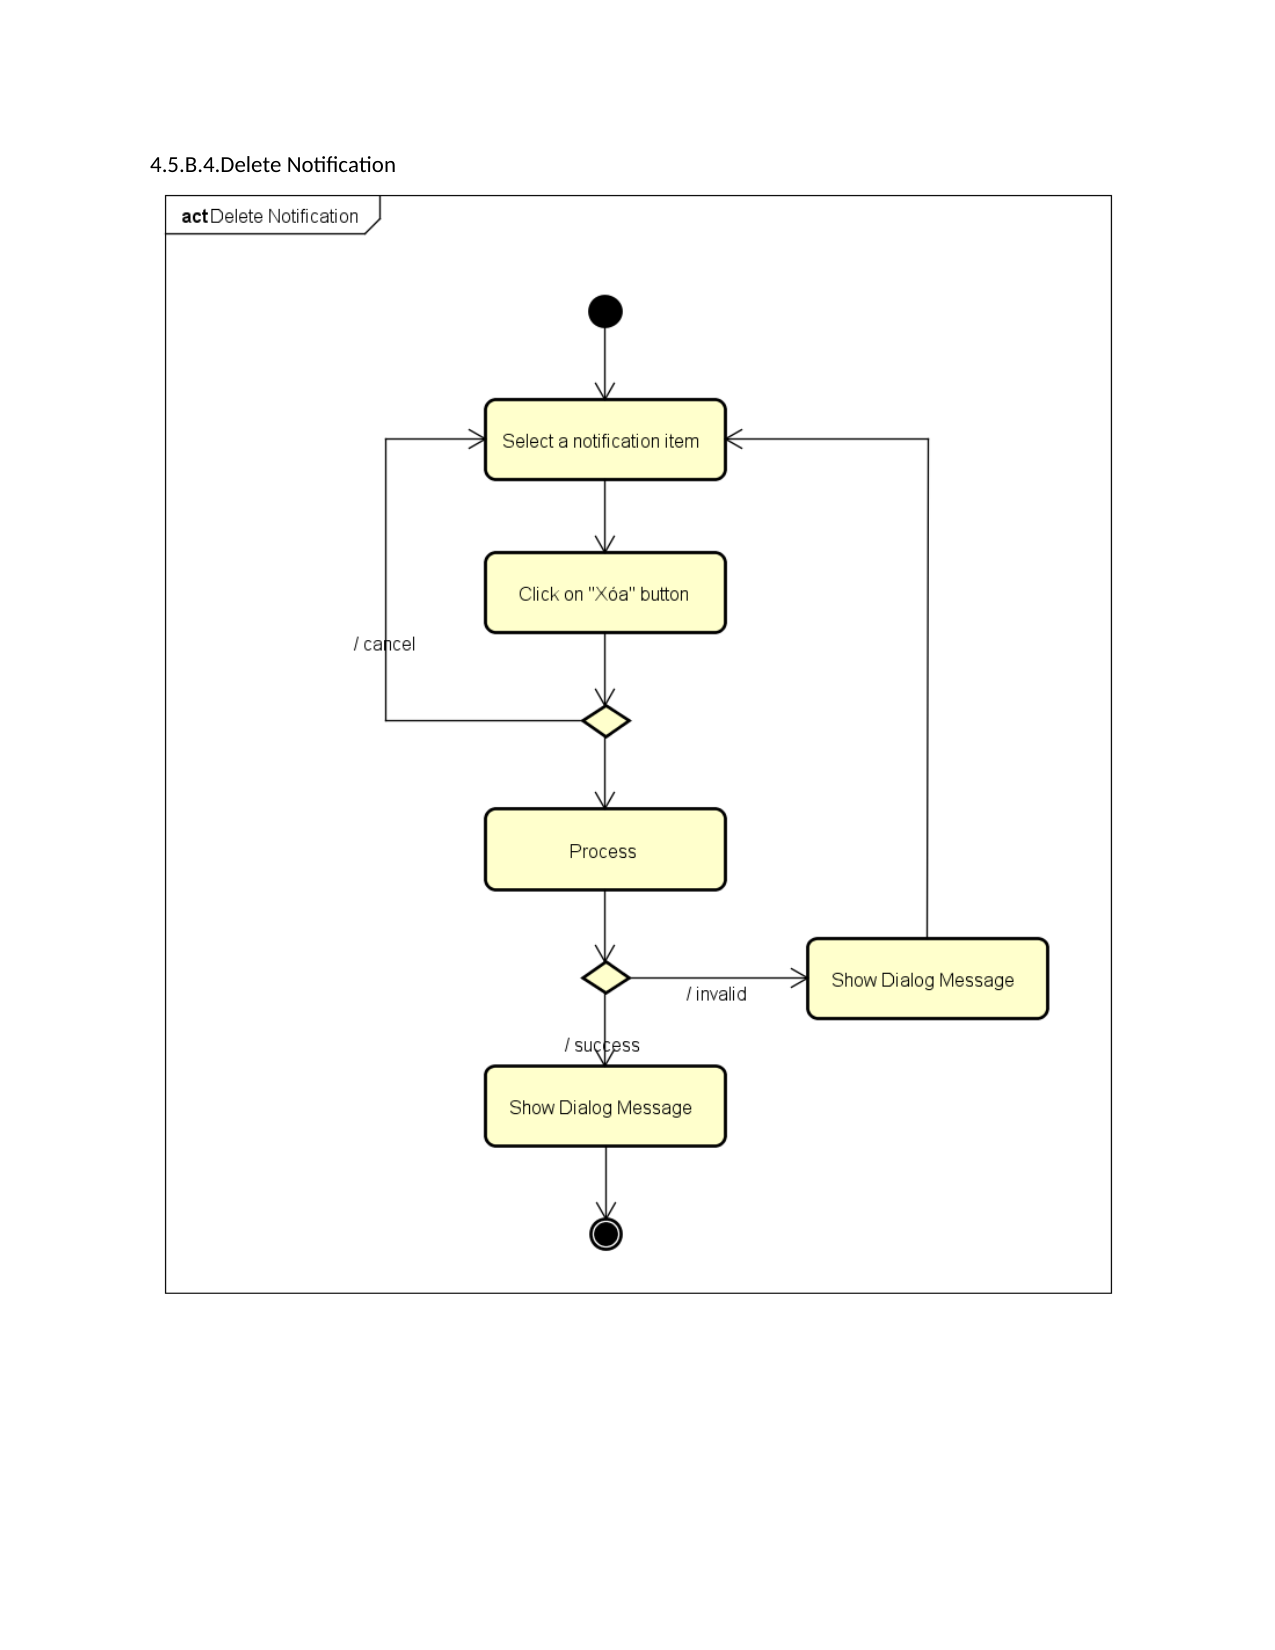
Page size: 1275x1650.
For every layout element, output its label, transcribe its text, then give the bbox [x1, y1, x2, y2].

picture [150, 180, 1125, 1309]
text 4.5.B.4.Delete Notification [150, 150, 1125, 180]
